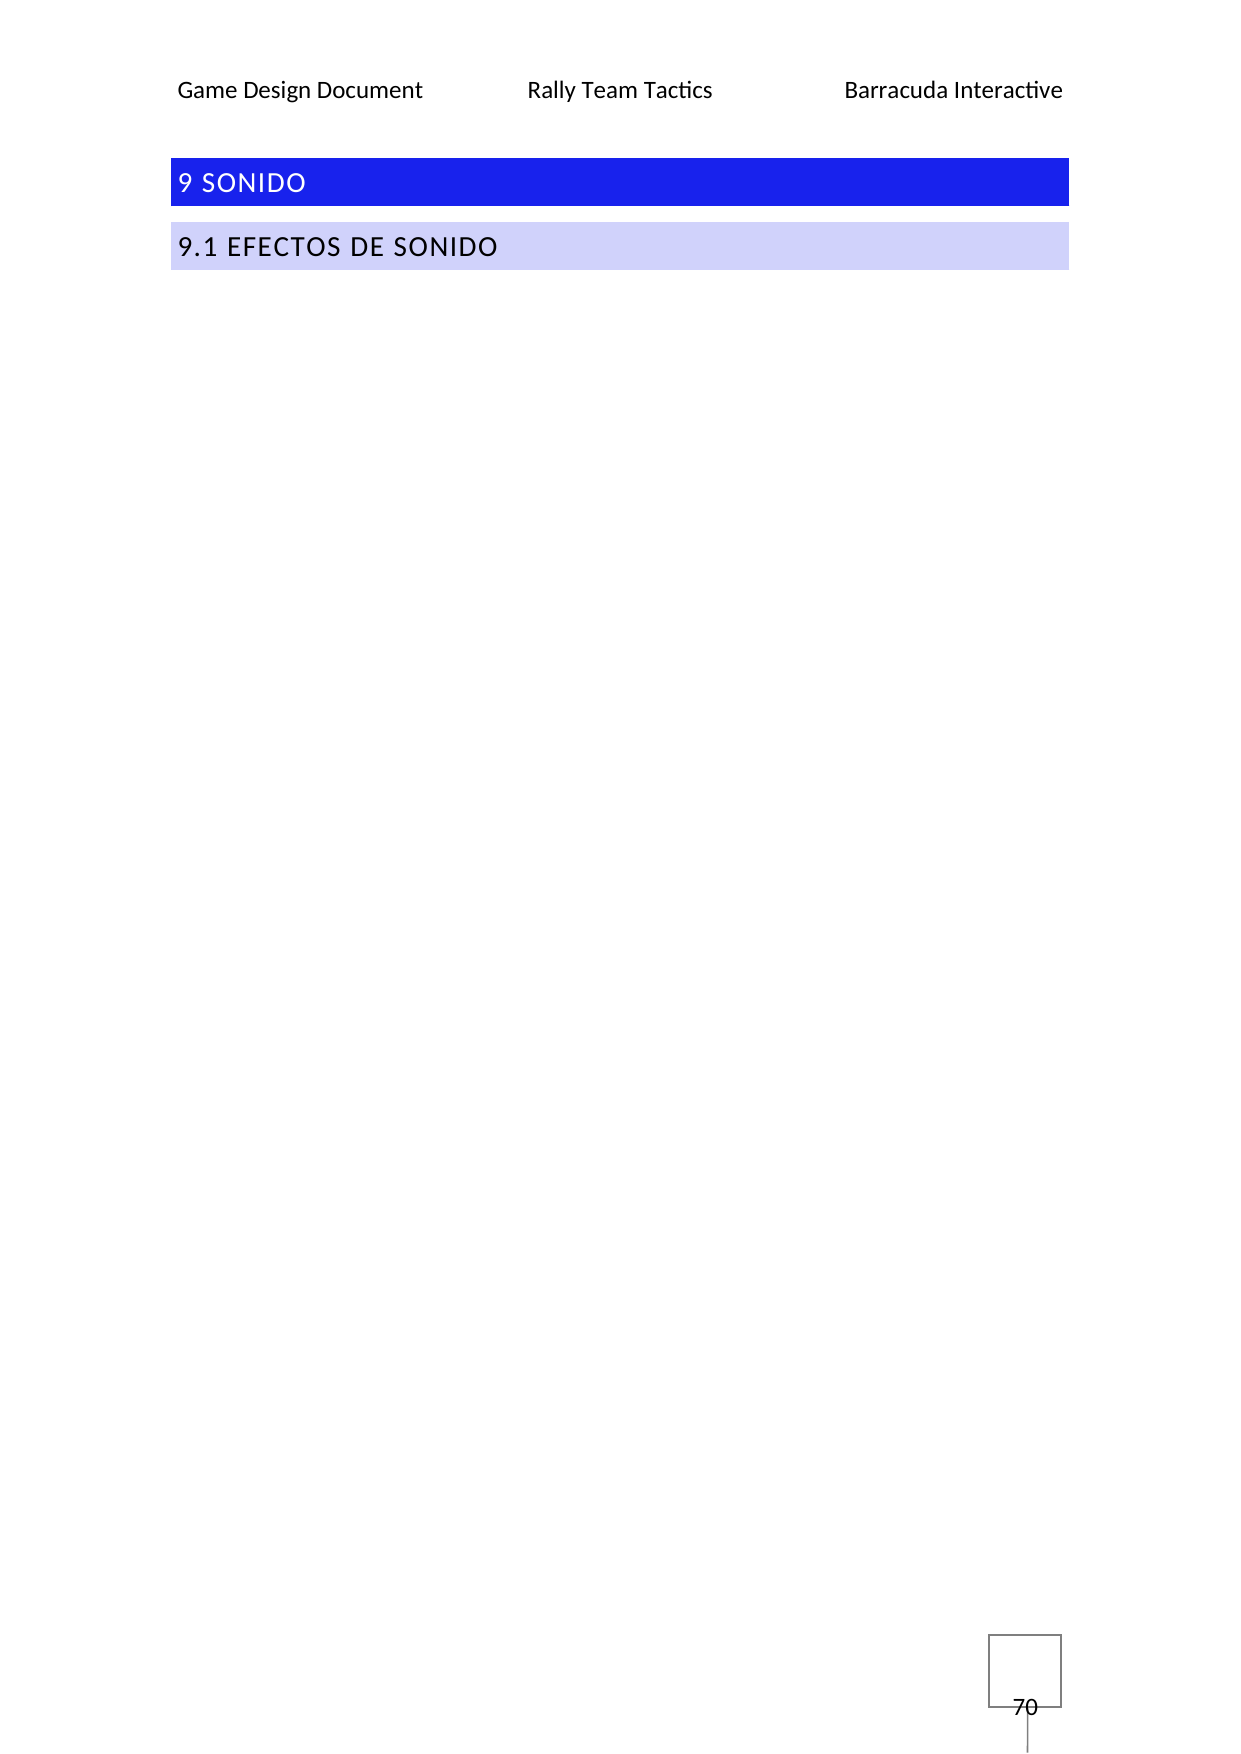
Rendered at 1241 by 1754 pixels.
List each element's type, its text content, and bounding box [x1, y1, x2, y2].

subtitle 9.1 Efectos de sonido [177, 228, 1063, 264]
subtitle 9 Sonido [177, 164, 1063, 200]
